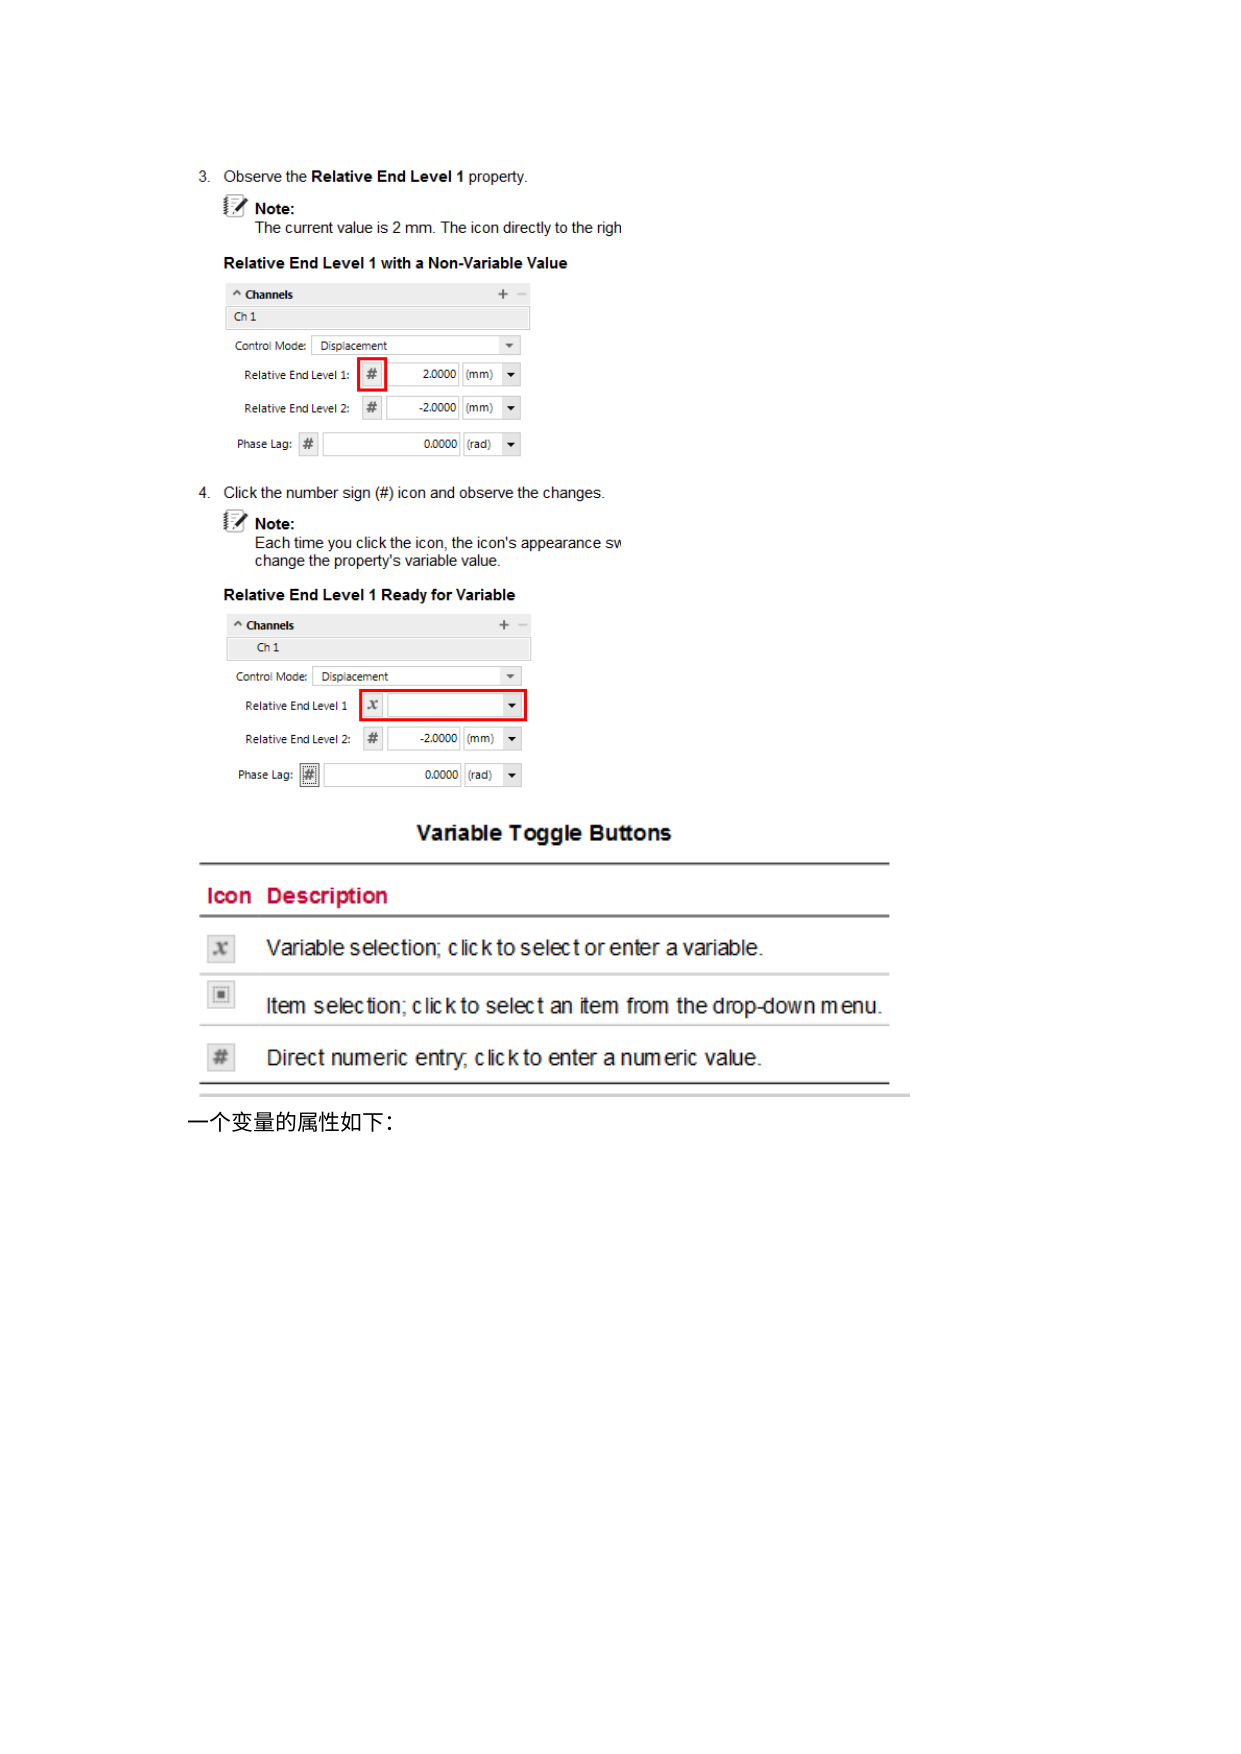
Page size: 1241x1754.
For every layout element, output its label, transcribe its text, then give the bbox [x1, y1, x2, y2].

picture [187, 812, 910, 1097]
text 一个变量的属性如下： [187, 1104, 1053, 1137]
picture [187, 162, 621, 809]
